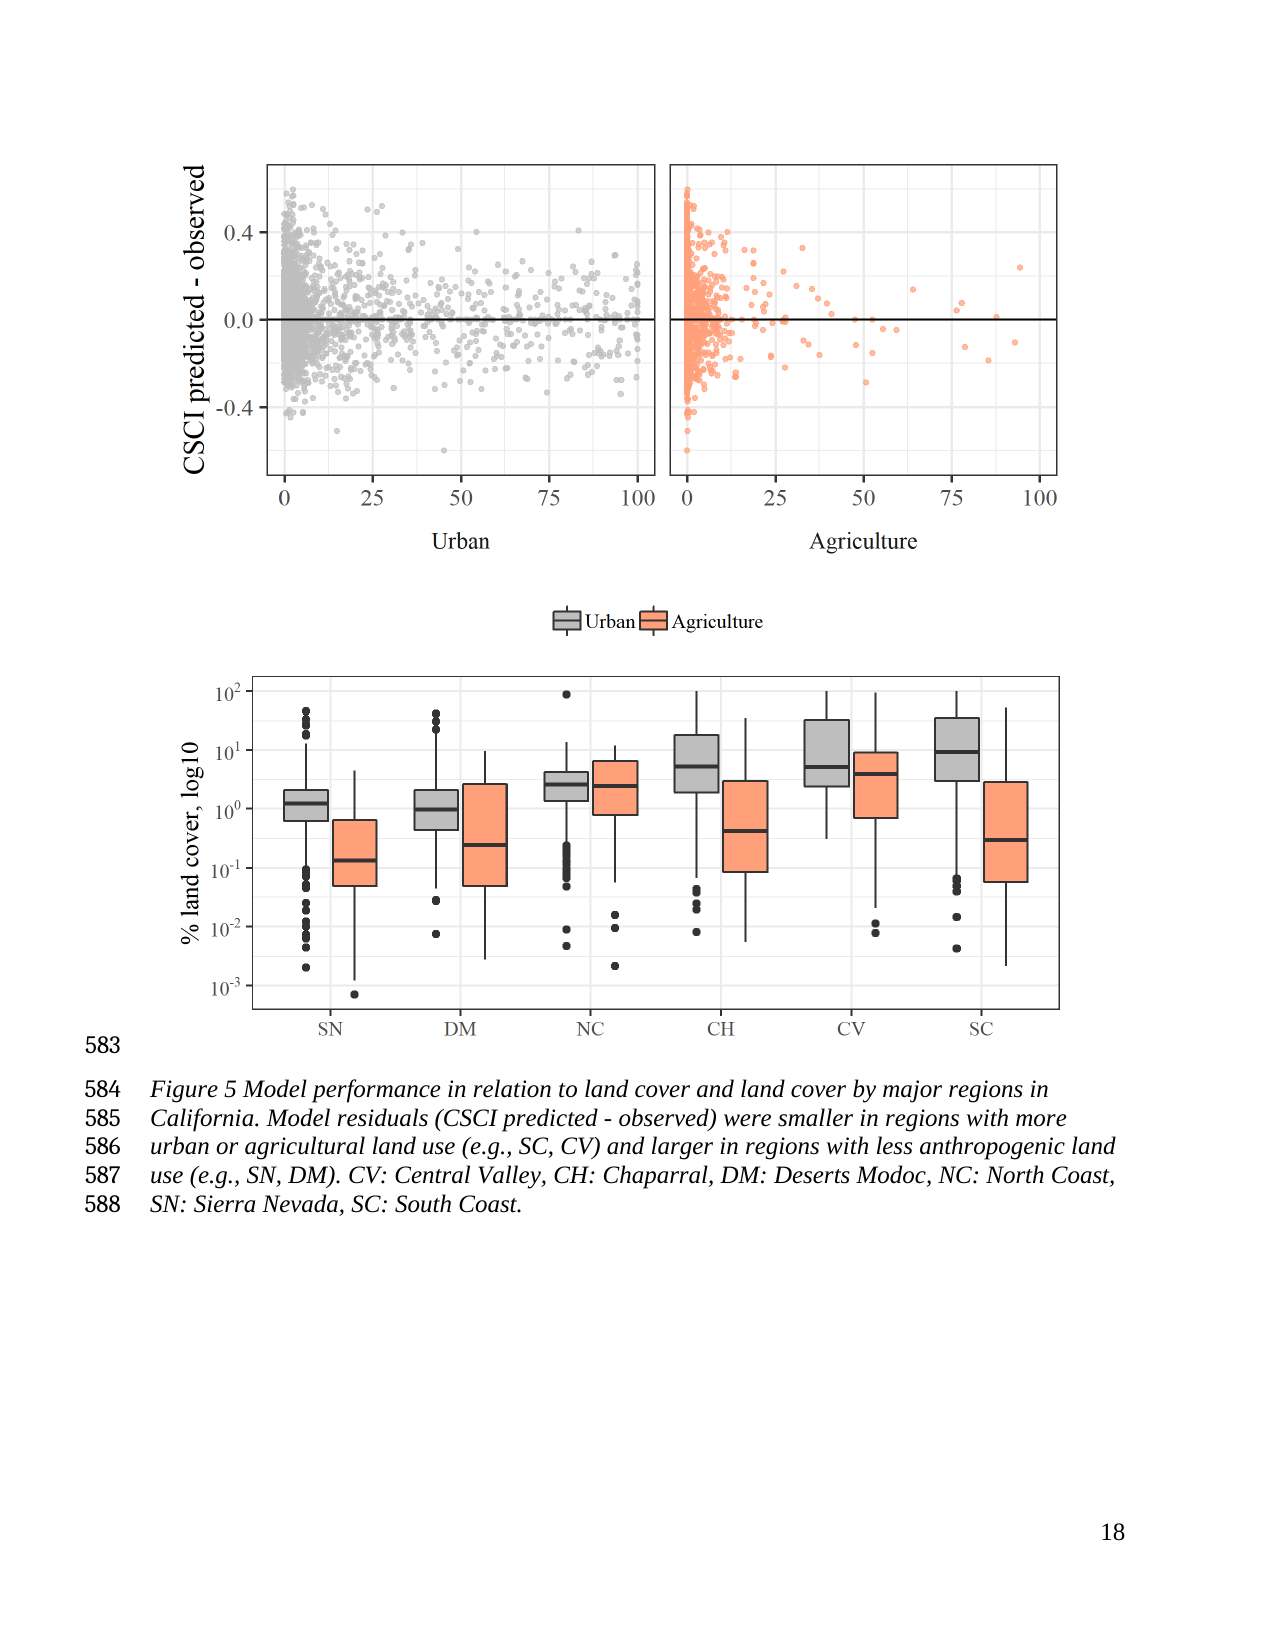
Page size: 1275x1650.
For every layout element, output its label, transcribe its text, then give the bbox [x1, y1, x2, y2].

picture [168, 150, 1072, 1053]
text Figure 5 Model performance in relation to land cover and land cover by major regions in California. Model residuals (CSCI predicted - observed) were smaller in regions with more urban or agricultural land use (e.g., SC, CV) and larger in regions with less anthropogenic land use (e.g., SN, DM). CV: Central Valley, CH: Chaparral, DM: Deserts Modoc, NC: North Coast, SN: Sierra Nevada, SC: South Coast. [150, 1074, 1125, 1218]
